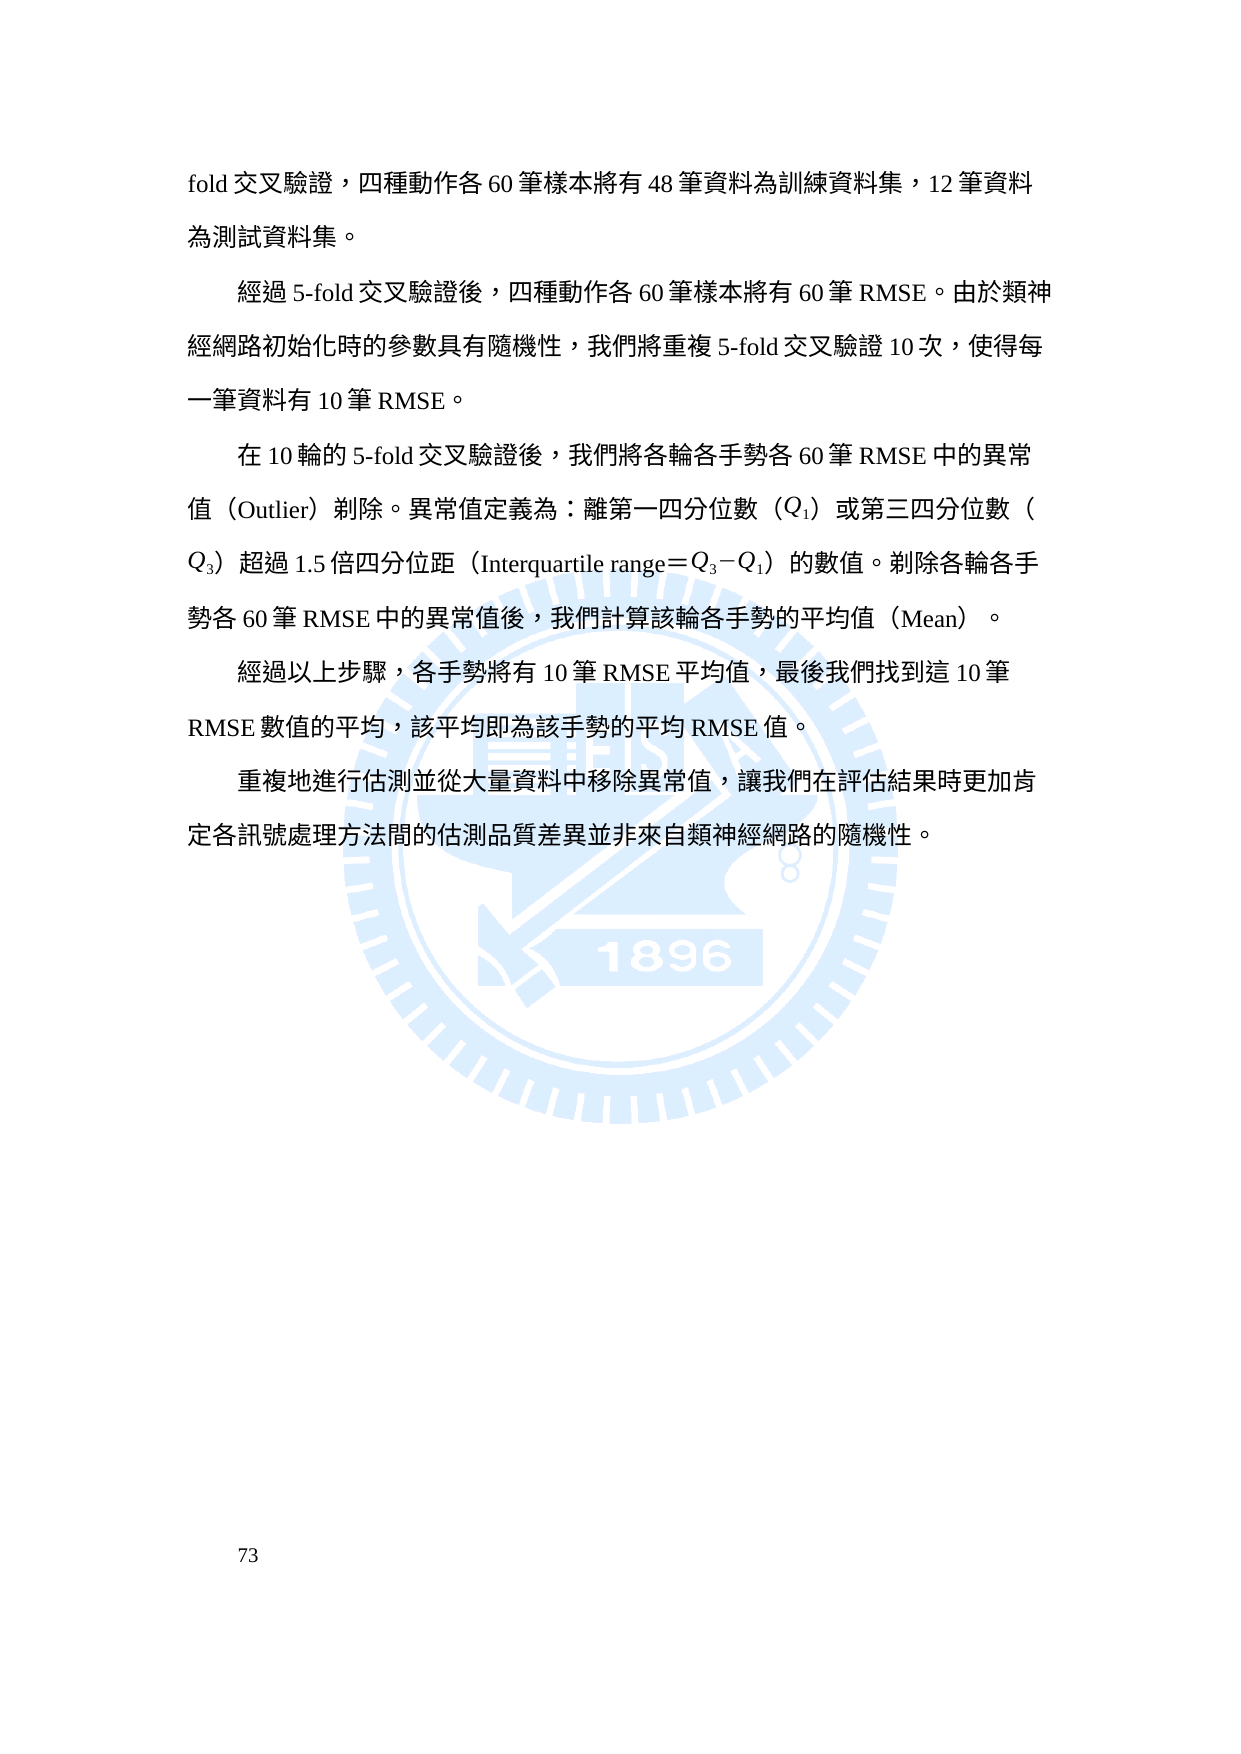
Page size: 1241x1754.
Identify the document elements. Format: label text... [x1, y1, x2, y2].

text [187, 163, 1053, 254]
text 在10輪的5-fold交叉驗證後，我們將各輪各手勢各60筆RMSE中的異常值（Outlier）剃除。異常值定義為：離第一四分位數（）或第三四分位數（）超過1.5倍四分位距（Interquartile range＝）的數值。剃除各輪各手勢各60筆RMSE中的異常值後，我們計算該輪各手勢的平均值（Mean）。 [187, 435, 1053, 634]
text 經過以上步驟，各手勢將有10筆RMSE平均值，最後我們找到這10筆RMSE數值的平均，該平均即為該手勢的平均RMSE值。 [187, 653, 1053, 743]
text 經過5-fold交叉驗證後，四種動作各60筆樣本將有60筆RMSE。由於類神經網路初始化時的參數具有隨機性，我們將重複5-fold交叉驗證10次，使得每一筆資料有10筆RMSE。 [187, 272, 1053, 417]
text 重複地進行估測並從大量資料中移除異常值，讓我們在評估結果時更加肯定各訊號處理方法間的估測品質差異並非來自類神經網路的隨機性。 [187, 761, 1053, 852]
